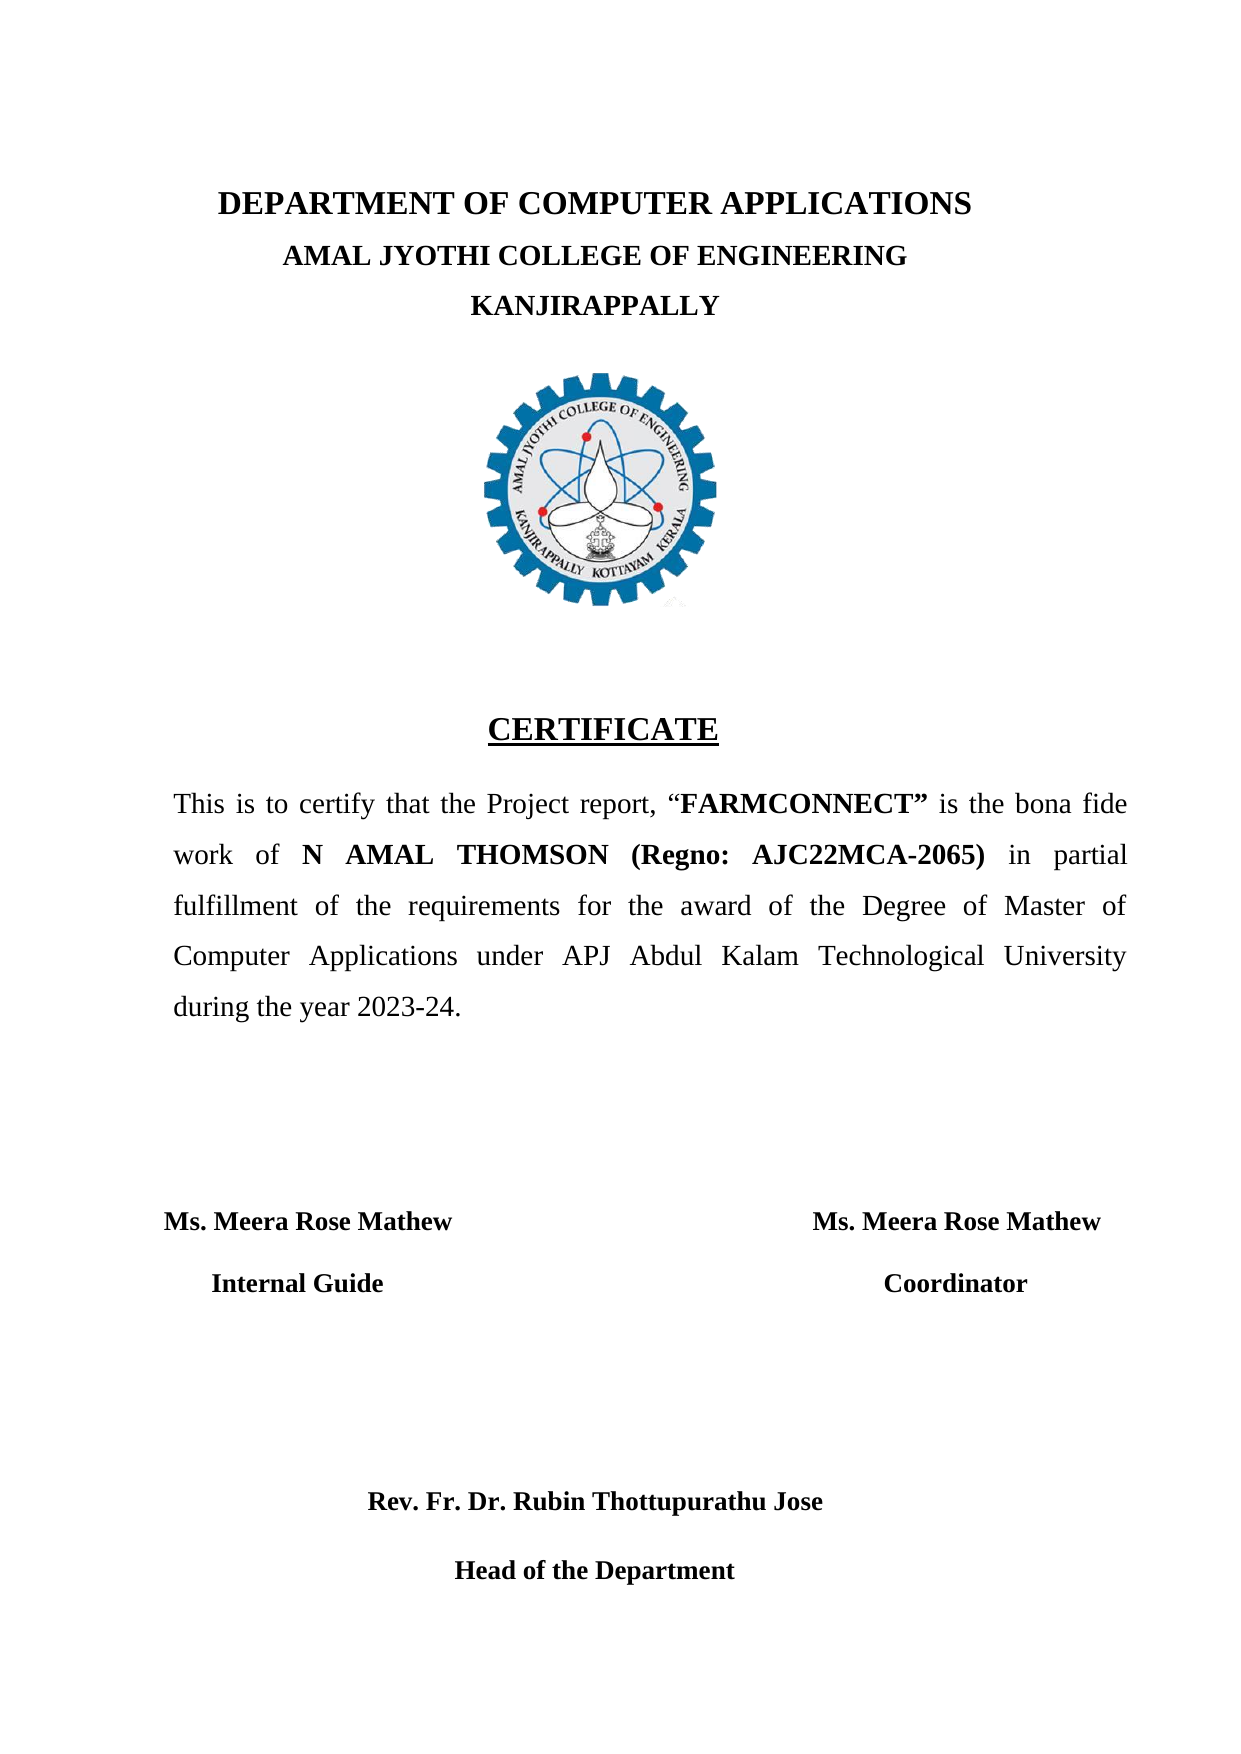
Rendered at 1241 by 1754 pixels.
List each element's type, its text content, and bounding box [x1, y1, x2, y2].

text Rev. Fr. Dr. Rubin Thottupurathu Jose [62, 1485, 1128, 1516]
text This is to certify that the Project report, “FARMCONNECT” is the bona fide work of N AMAL THOMSON (Regno: AJC22MCA-2065) in partial fulfillment of the requirements for the award of the Degree of Master of Computer Applications under APJ Abdul Kalam Technological University during the year 2023-24. [173, 787, 1128, 1023]
text KANJIRAPPALLY [62, 288, 1128, 322]
picture [483, 373, 717, 607]
text Head of the Department [61, 1554, 1128, 1586]
text Ms. Meera Rose Mathew Ms. Meera Rose Mathew [62, 1205, 1128, 1236]
subtitle AMAL JYOTHI COLLEGE OF ENGINEERING [62, 238, 1128, 272]
text Internal Guide Coordinator [62, 1267, 1128, 1298]
text CERTIFICATE [437, 710, 1128, 748]
subtitle DEPARTMENT OF COMPUTER APPLICATIONS [62, 183, 1128, 221]
